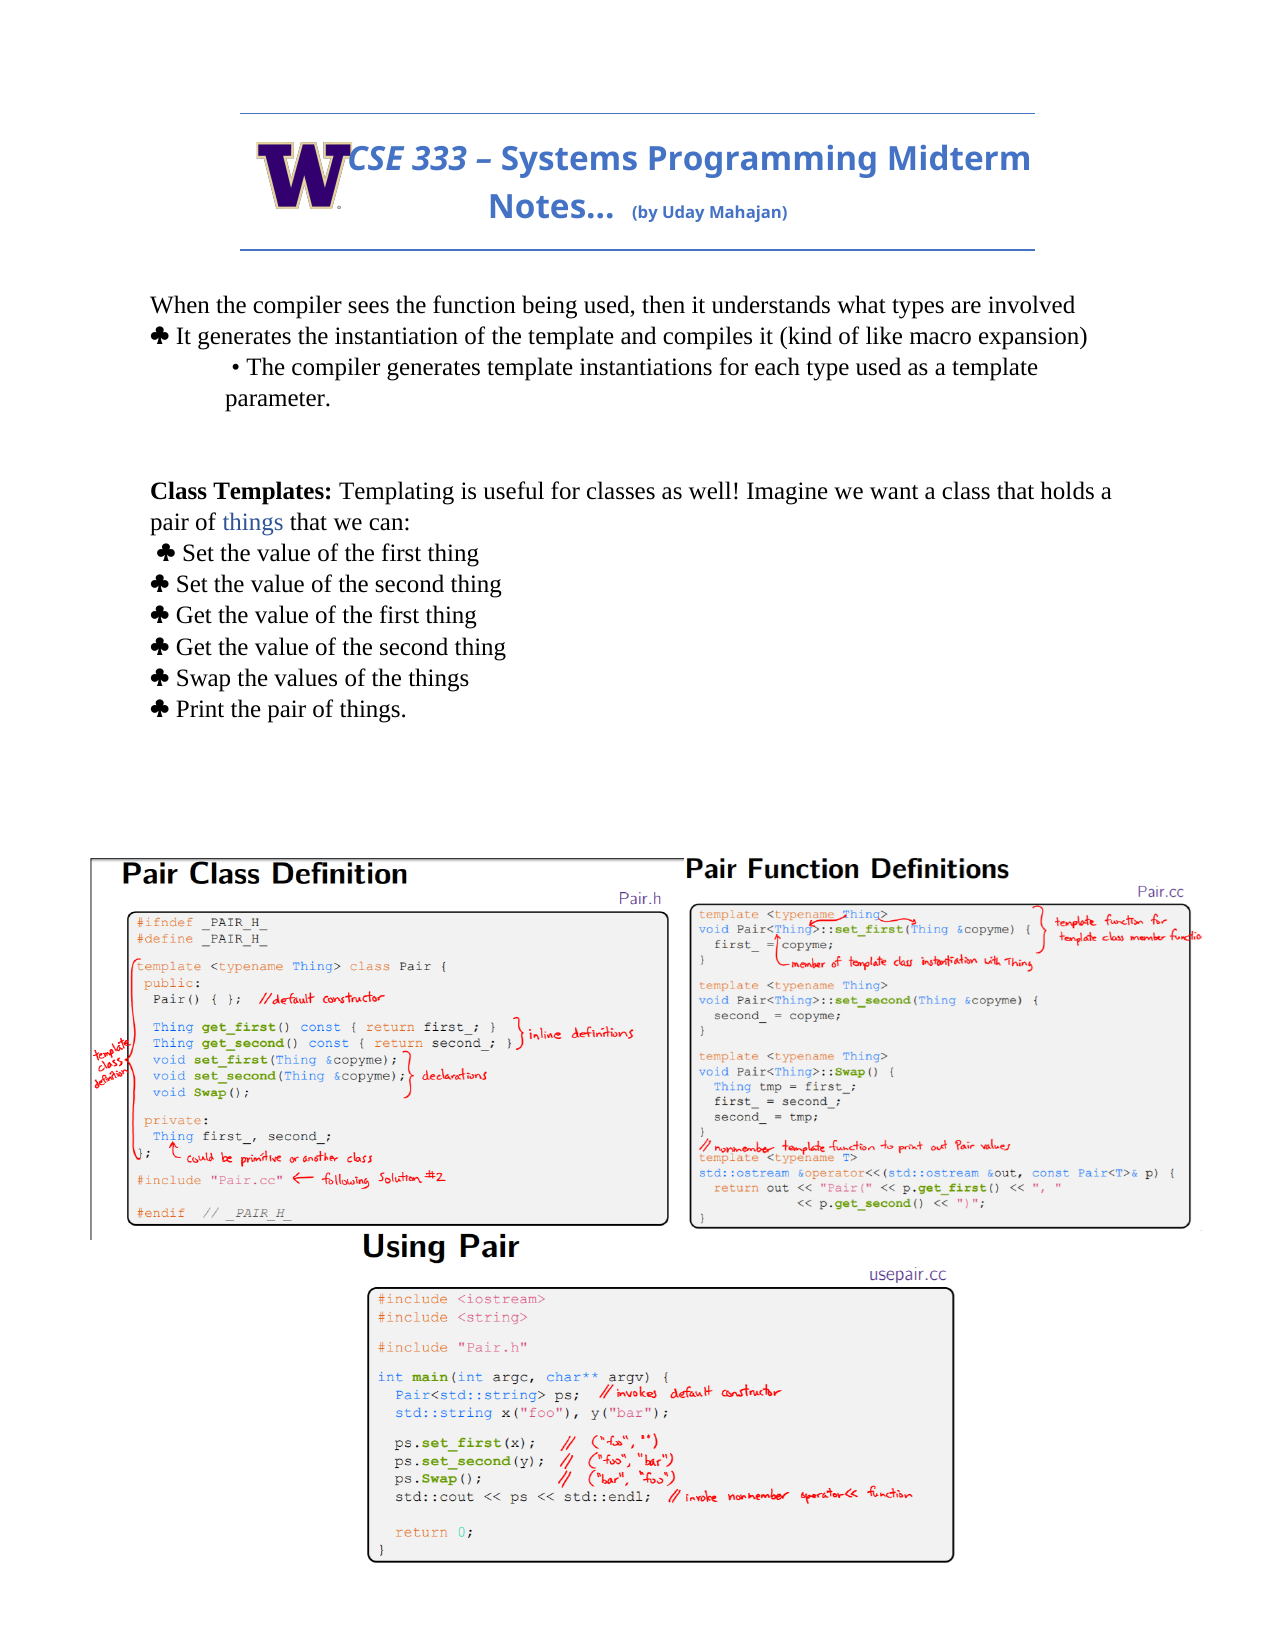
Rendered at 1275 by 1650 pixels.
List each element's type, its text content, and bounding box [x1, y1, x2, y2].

picture [90, 850, 1202, 1579]
text • The compiler generates template instantiations for each type used as a template parameter. [225, 352, 1125, 412]
text It generates the instantiation of the template and compiles it (kind of like macro expansion) [150, 321, 1125, 350]
text Class Templates: Templating is useful for classes as well! Imagine we want a class that holds a pair of things that we can: [150, 476, 1125, 536]
text When the compiler sees the function being used, then it understands what types are involved [150, 290, 1125, 319]
text Set the value of the second thing [150, 569, 1125, 598]
picture [256, 142, 353, 209]
text Set the value of the first thing [150, 538, 1125, 567]
text Get the value of the first thing [150, 601, 1125, 629]
text Swap the values of the things [150, 663, 1125, 691]
text Get the value of the second thing [150, 632, 1125, 660]
text Print the pair of things. [150, 694, 1125, 722]
